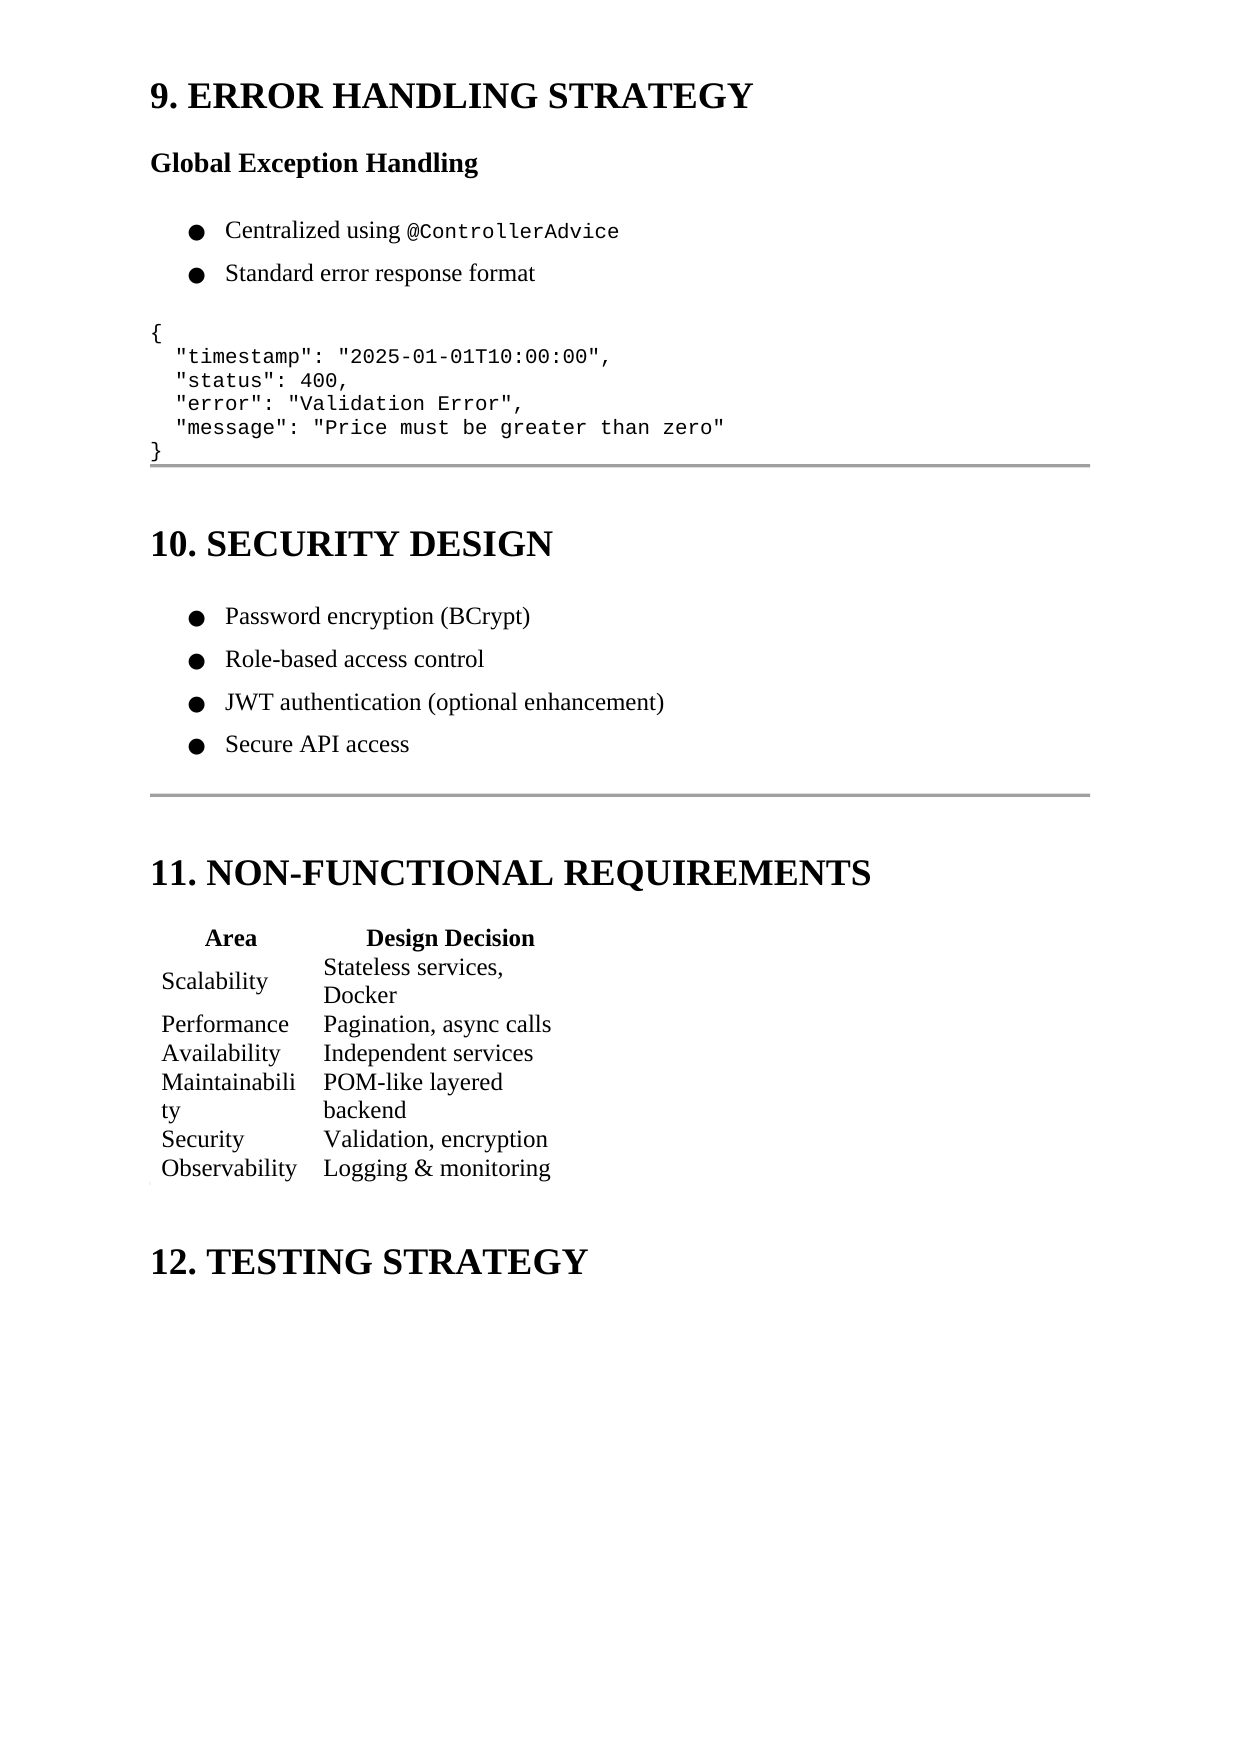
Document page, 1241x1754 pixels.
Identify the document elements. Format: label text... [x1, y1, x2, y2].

list Role-based access control [187, 636, 1090, 679]
table_cell Validation, encryption [312, 1124, 589, 1153]
text "timestamp": "2025-01-01T10:00:00", [150, 346, 1090, 369]
text } [150, 441, 1090, 464]
table_cell Stateless services, Docker [312, 952, 589, 1009]
list Password encryption (BCrypt) [187, 594, 1090, 636]
text Global Exception Handling [150, 146, 1090, 178]
table_cell Observability [150, 1153, 312, 1182]
table_cell Scalability [150, 952, 312, 1009]
text 12. TESTING STRATEGY [150, 1239, 1090, 1282]
text "error": "Validation Error", [150, 393, 1090, 417]
list Standard error response format [187, 250, 1090, 293]
list Centralized using @ControllerAdvice [187, 208, 1090, 250]
list JWT authentication (optional enhancement) [187, 679, 1090, 722]
text "status": 400, [150, 369, 1090, 393]
table_cell Security [150, 1124, 312, 1153]
text "message": "Price must be greater than zero" [150, 417, 1090, 441]
text 11. NON-FUNCTIONAL REQUIREMENTS [150, 851, 1090, 894]
text { [150, 322, 1090, 346]
table_cell Logging & monitoring [312, 1153, 589, 1182]
table_cell Performance [150, 1009, 312, 1038]
list Secure API access [187, 722, 1090, 764]
table_cell Independent services [312, 1038, 589, 1067]
table_header Design Decision [312, 923, 589, 952]
table_cell Maintainability [150, 1067, 312, 1124]
table_cell Availability [150, 1038, 312, 1067]
text 9. ERROR HANDLING STRATEGY [150, 74, 1090, 117]
table_cell POM-like layered backend [312, 1067, 589, 1124]
table_header Area [150, 923, 312, 952]
text 10. SECURITY DESIGN [150, 521, 1090, 564]
table_cell Pagination, async calls [312, 1009, 589, 1038]
